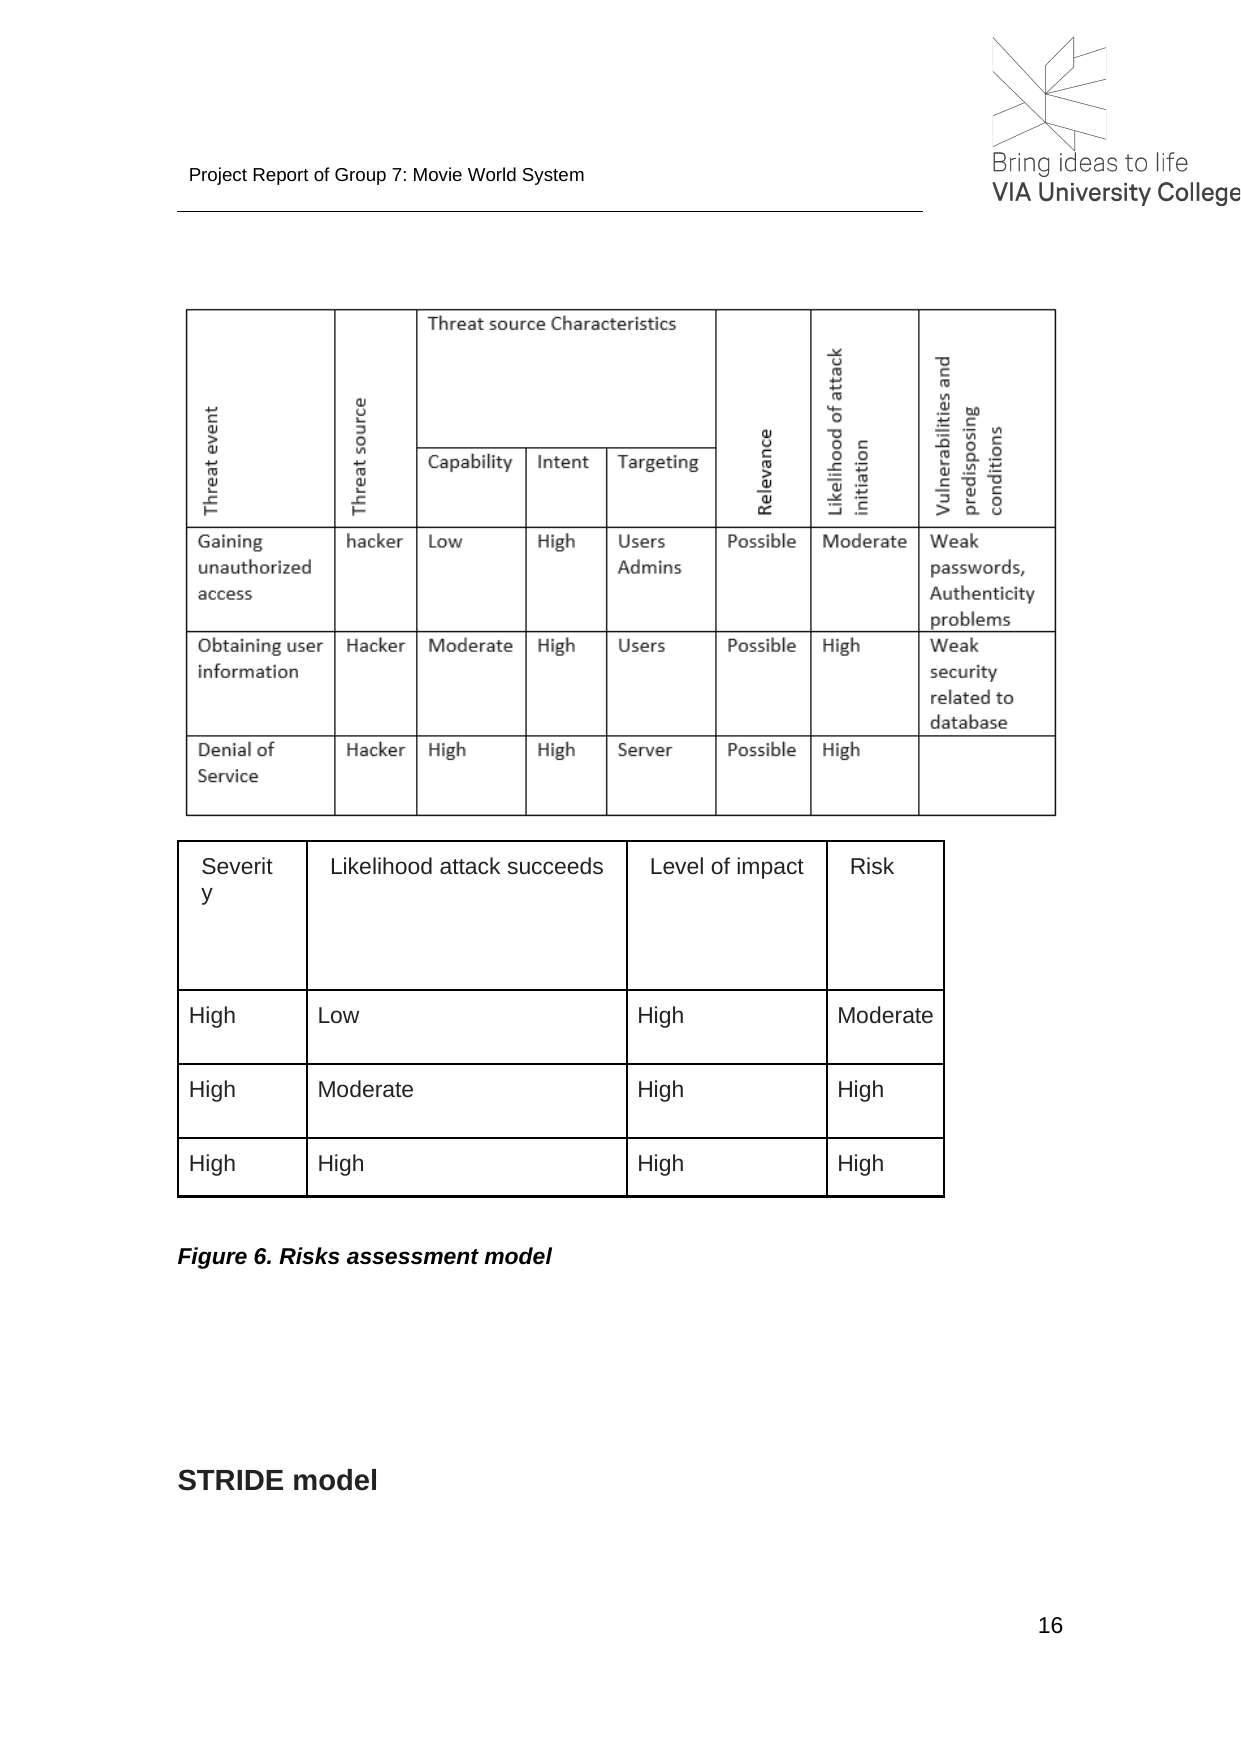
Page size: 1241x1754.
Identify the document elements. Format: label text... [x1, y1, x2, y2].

picture [177, 304, 1063, 824]
table_cell Moderate [828, 991, 943, 1063]
table_header Risk [828, 842, 943, 989]
table_cell High [179, 1139, 306, 1195]
table_cell High [179, 991, 306, 1063]
table_cell High [179, 1065, 306, 1137]
table_cell High [628, 1139, 826, 1195]
table_cell High [828, 1065, 943, 1137]
table_cell Low [308, 991, 626, 1063]
table_cell High [308, 1139, 626, 1195]
table_cell High [628, 1065, 826, 1137]
table_cell Moderate [308, 1065, 626, 1137]
text Figure 6. Risks assessment model [177, 1243, 1063, 1269]
picture [991, 36, 1241, 206]
table_header Severity [179, 842, 306, 989]
table_cell High [828, 1139, 943, 1195]
text STRIDE model [177, 1463, 1063, 1496]
table_cell High [628, 991, 826, 1063]
table_header Level of impact [628, 842, 826, 989]
table_header Likelihood attack succeeds [308, 842, 626, 989]
